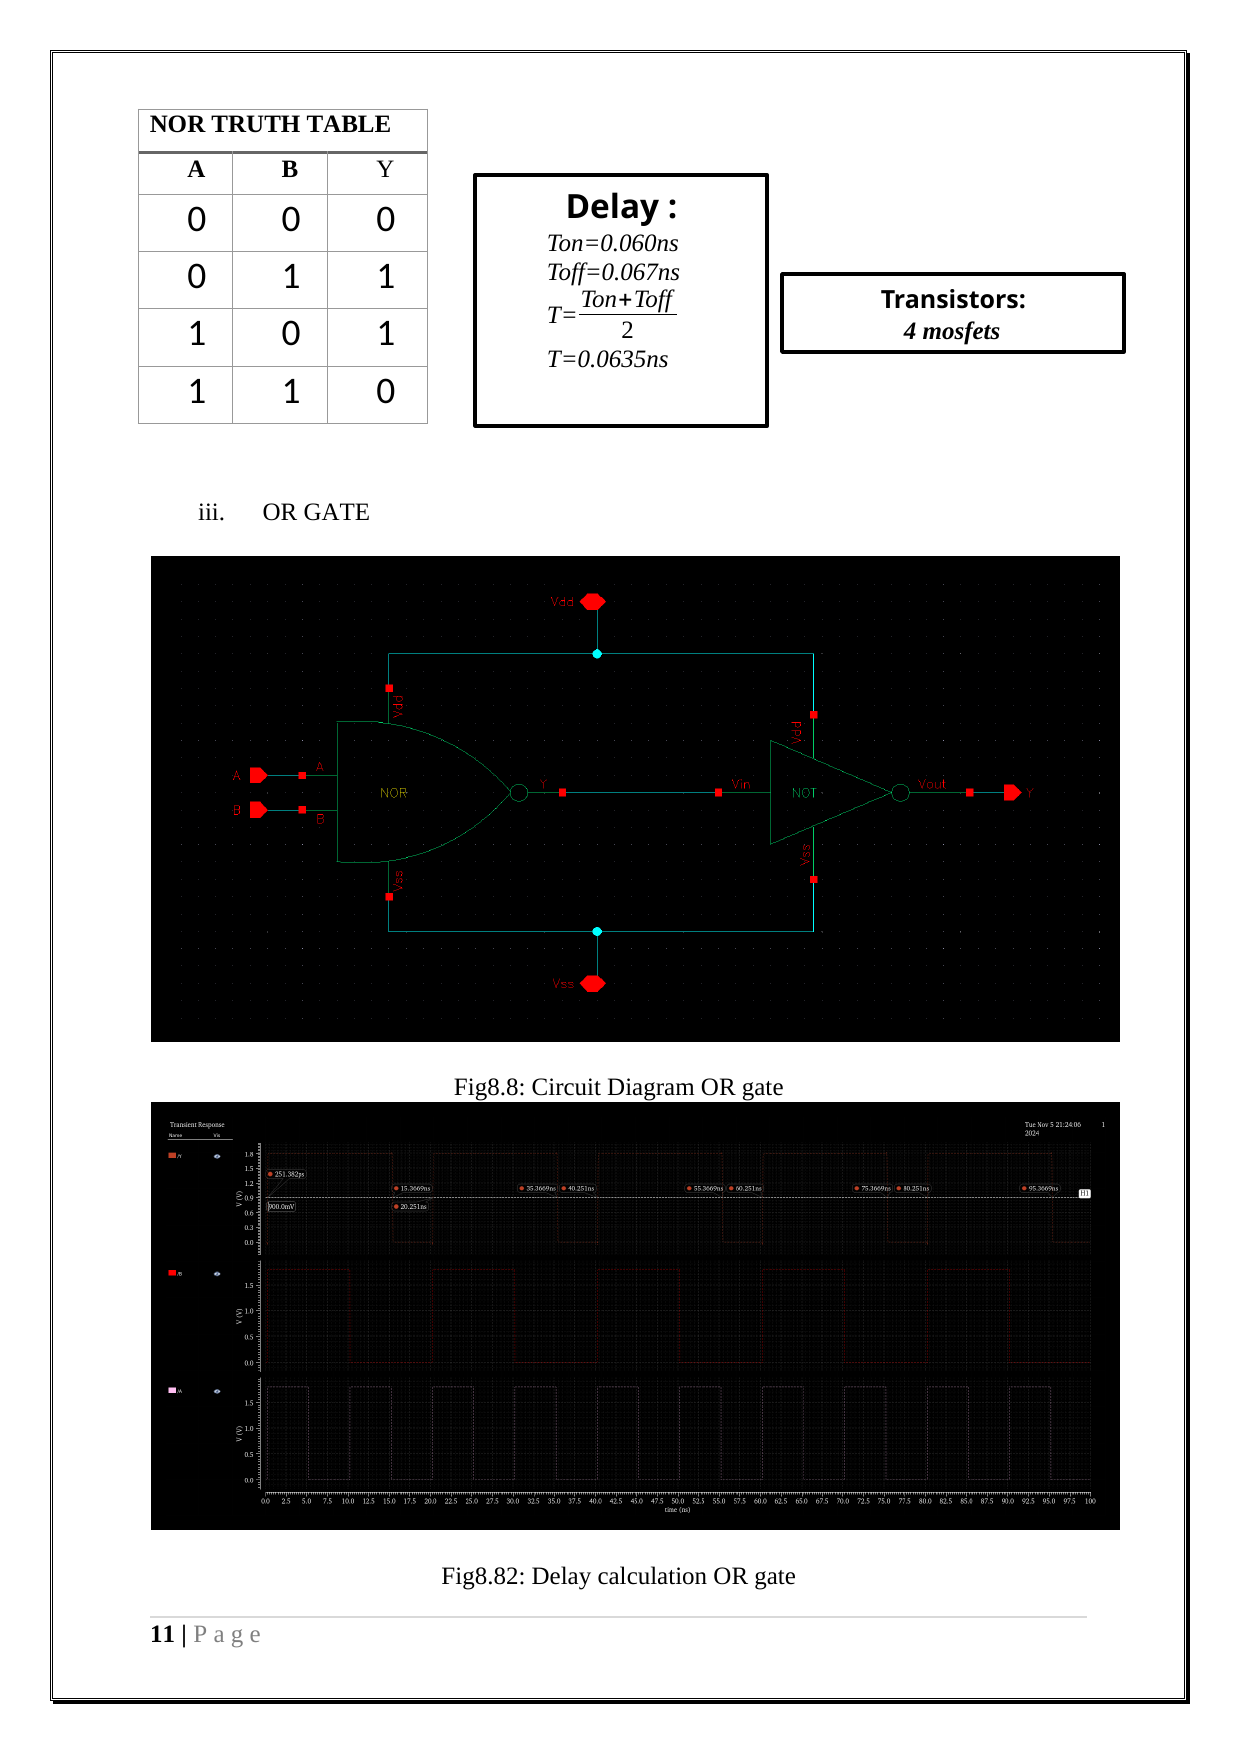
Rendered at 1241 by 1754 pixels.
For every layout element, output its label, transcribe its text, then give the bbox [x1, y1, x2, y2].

table_cell B [233, 154, 327, 193]
picture [166, 571, 1106, 1028]
table_cell 1 [328, 252, 427, 308]
table_cell 0 [328, 195, 427, 251]
table_cell 0 [233, 195, 327, 251]
table_cell 0 [139, 195, 232, 251]
table_header NOR TRUTH TABLE [139, 110, 427, 151]
table_cell 1 [233, 367, 327, 423]
text Fig8.82: Delay calculation OR gate [150, 1561, 1087, 1590]
table_cell 0 [328, 367, 427, 423]
table_cell A [139, 154, 232, 193]
list OR GATE [225, 497, 1087, 526]
picture [166, 1117, 1106, 1516]
table_cell 0 [139, 252, 232, 308]
table_cell 1 [139, 309, 232, 366]
table_cell 1 [139, 367, 232, 423]
table_cell 0 [233, 309, 327, 366]
table_cell 1 [328, 309, 427, 366]
table_cell 1 [233, 252, 327, 308]
table_cell Y [328, 154, 427, 193]
